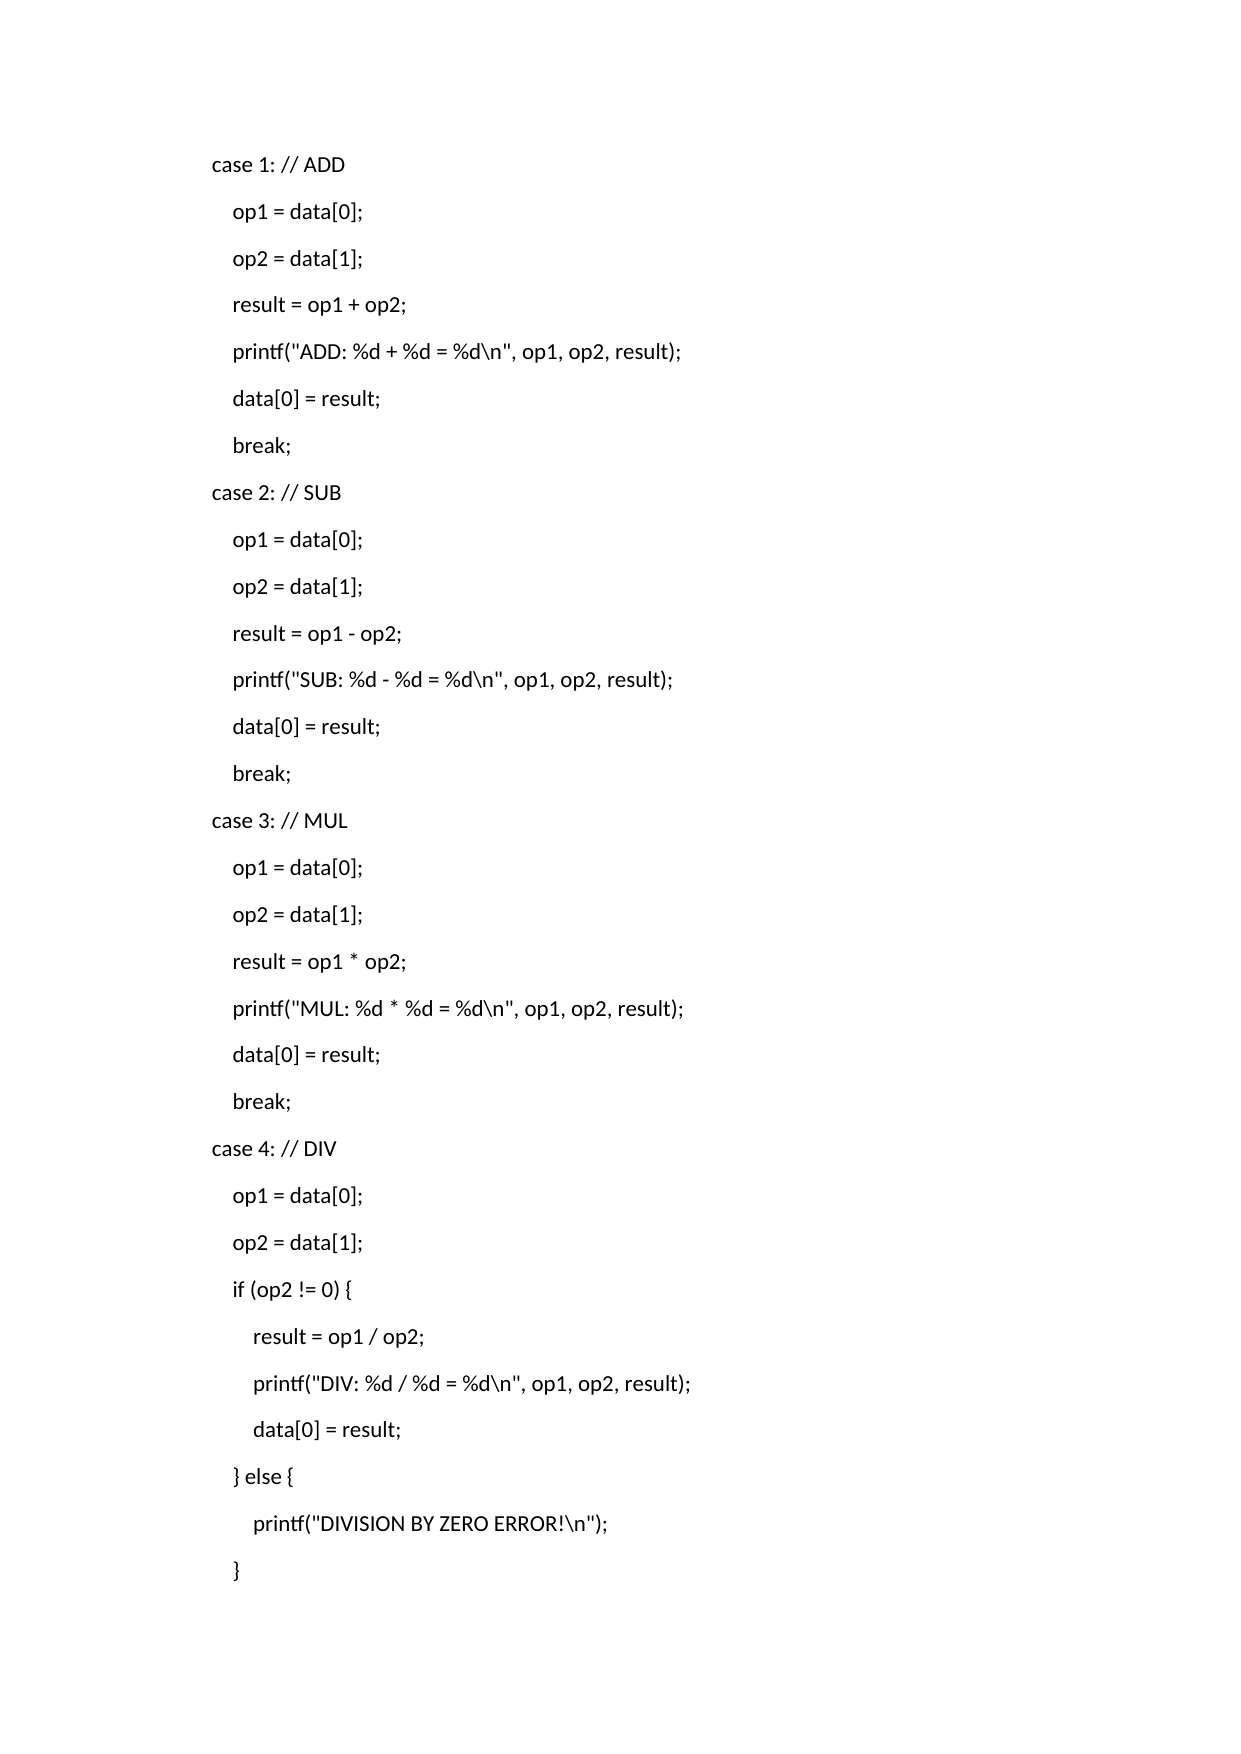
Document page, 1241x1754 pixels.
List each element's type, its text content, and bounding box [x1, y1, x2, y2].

text op1 = data[0]; [150, 197, 1090, 225]
text data[0] = result; [150, 1416, 1090, 1444]
text op1 = data[0]; [150, 1181, 1090, 1209]
text op2 = data[1]; [150, 900, 1090, 928]
text data[0] = result; [150, 712, 1090, 741]
text data[0] = result; [150, 384, 1090, 412]
text result = op1 / op2; [150, 1322, 1090, 1350]
text case 3: // MUL [150, 806, 1090, 834]
text case 4: // DIV [150, 1134, 1090, 1162]
text break; [150, 1087, 1090, 1116]
text result = op1 * op2; [150, 947, 1090, 975]
text break; [150, 431, 1090, 459]
text printf("ADD: %d + %d = %d\n", op1, op2, result); [150, 337, 1090, 366]
text op2 = data[1]; [150, 572, 1090, 600]
text break; [150, 759, 1090, 787]
text op2 = data[1]; [150, 244, 1090, 272]
text printf("DIV: %d / %d = %d\n", op1, op2, result); [150, 1369, 1090, 1397]
text printf("DIVISION BY ZERO ERROR!\n"); [150, 1509, 1090, 1537]
text result = op1 - op2; [150, 619, 1090, 647]
text } [150, 1556, 1090, 1584]
text if (op2 != 0) { [150, 1275, 1090, 1303]
text op1 = data[0]; [150, 853, 1090, 881]
text op2 = data[1]; [150, 1228, 1090, 1256]
text printf("SUB: %d - %d = %d\n", op1, op2, result); [150, 666, 1090, 694]
text result = op1 + op2; [150, 291, 1090, 319]
text printf("MUL: %d * %d = %d\n", op1, op2, result); [150, 994, 1090, 1022]
text data[0] = result; [150, 1041, 1090, 1069]
text } else { [150, 1462, 1090, 1491]
text case 1: // ADD [150, 150, 1090, 178]
text case 2: // SUB [150, 478, 1090, 506]
text op1 = data[0]; [150, 525, 1090, 553]
